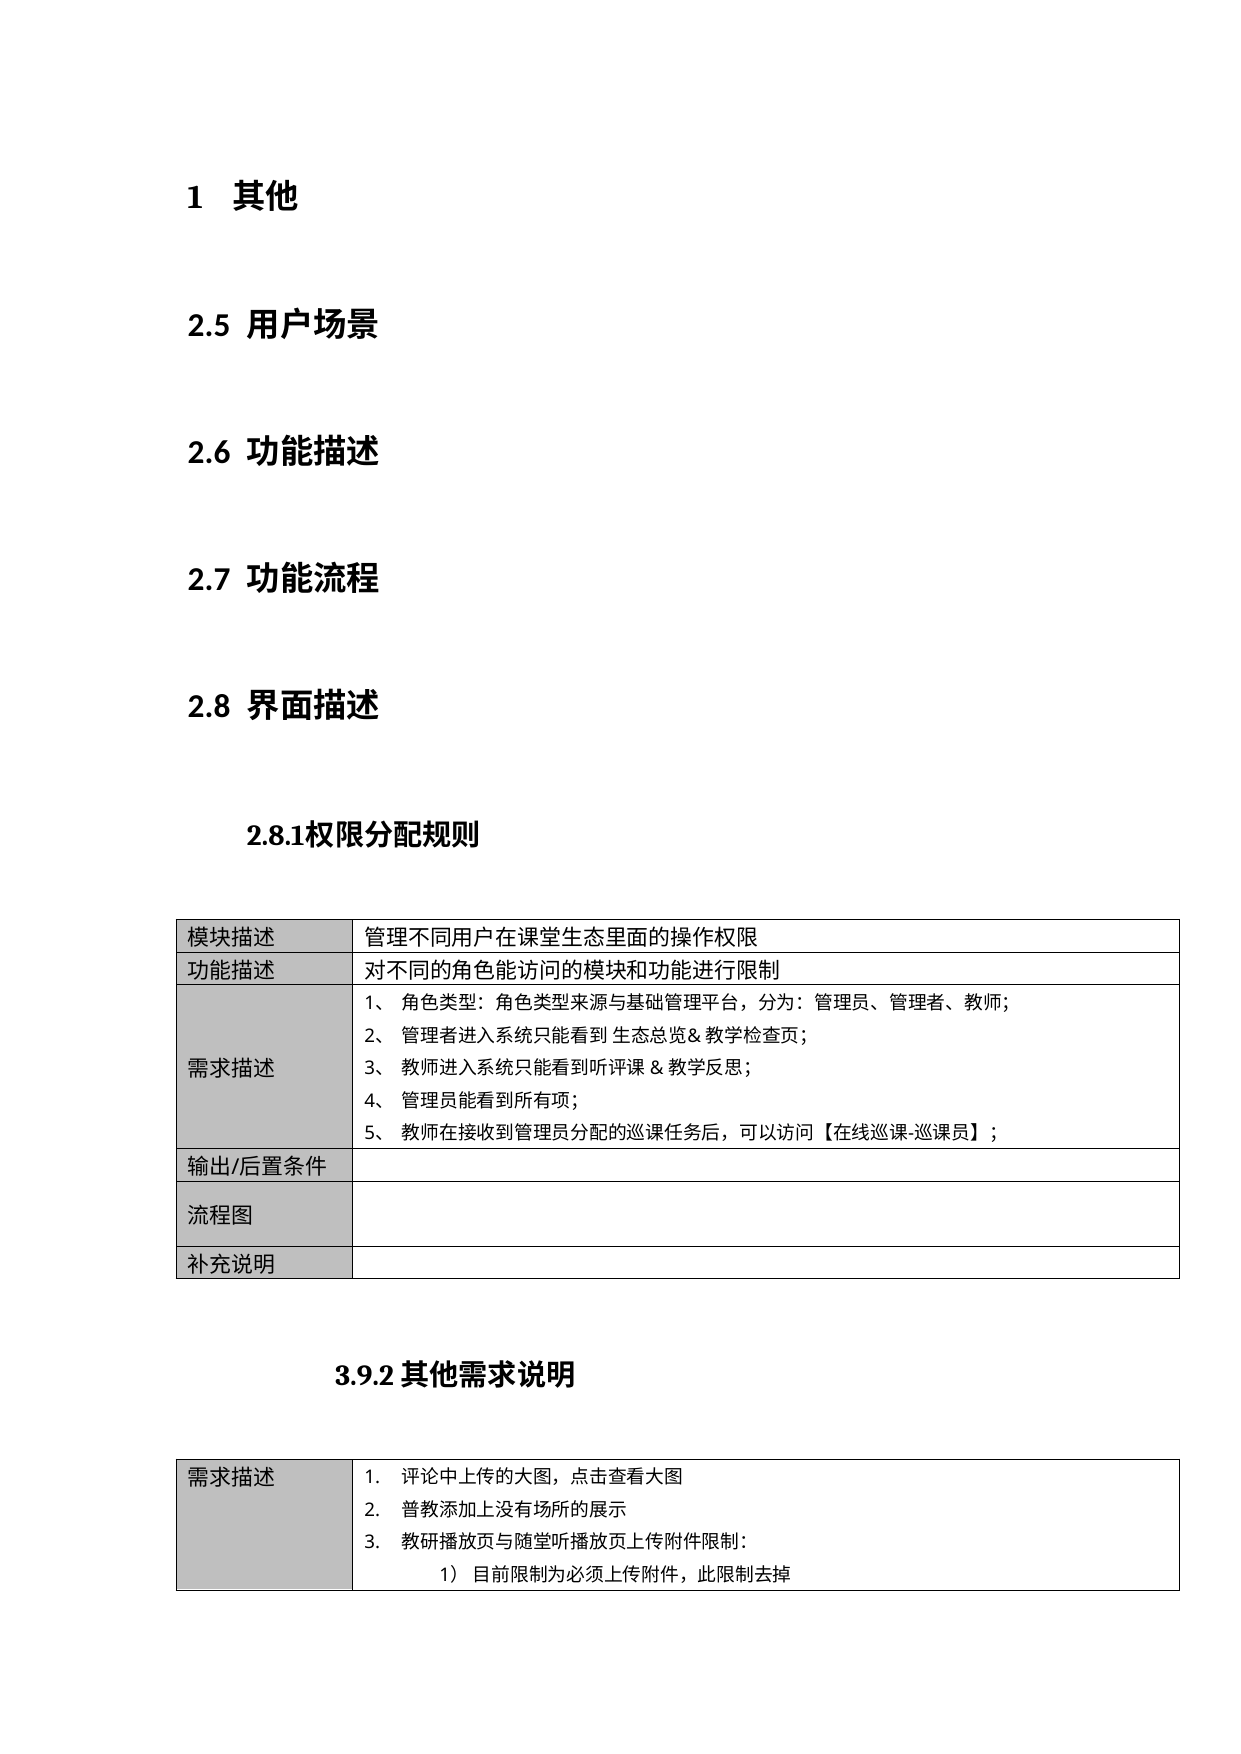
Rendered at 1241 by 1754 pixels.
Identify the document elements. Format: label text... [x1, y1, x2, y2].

table_cell [353, 1149, 1179, 1181]
table_cell 需求描述 [177, 985, 352, 1148]
table_cell 补充说明 [177, 1247, 352, 1278]
subtitle 3.9.2 其他需求说明 [335, 1340, 1053, 1405]
table_cell 功能描述 [177, 953, 352, 984]
table_header 模块描述 [177, 920, 352, 952]
table_cell 对不同的角色能访问的模块和功能进行限制 [353, 953, 1179, 984]
table_cell 流程图 [177, 1182, 352, 1246]
table_cell [353, 1182, 1179, 1246]
subtitle 界面描述 [187, 671, 1053, 736]
table_cell [353, 1247, 1179, 1278]
subtitle 用户场景 [187, 289, 1053, 354]
table_cell 输出/后置条件 [177, 1149, 352, 1181]
subtitle 功能描述 [187, 416, 1053, 481]
subtitle 其他 [187, 162, 1053, 227]
subtitle 权限分配规则 [247, 800, 1053, 865]
subtitle 功能流程 [187, 543, 1053, 608]
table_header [353, 1460, 1179, 1589]
table_cell 角色类型：角色类型来源与基础管理平台，分为：管理员、管理者、教师； 管理者进入系统只能看到 生态总览& 教学检查页； 教师进入系统只能看到听评课 & 教学反思； 管理员能看到所有项； 教师在接收到管理员分配的巡课任务后，可以访问【在线巡课-巡课员】； [353, 985, 1179, 1148]
table_header 管理不同用户在课堂生态里面的操作权限 [353, 920, 1179, 952]
table_header 需求描述 [177, 1460, 352, 1589]
